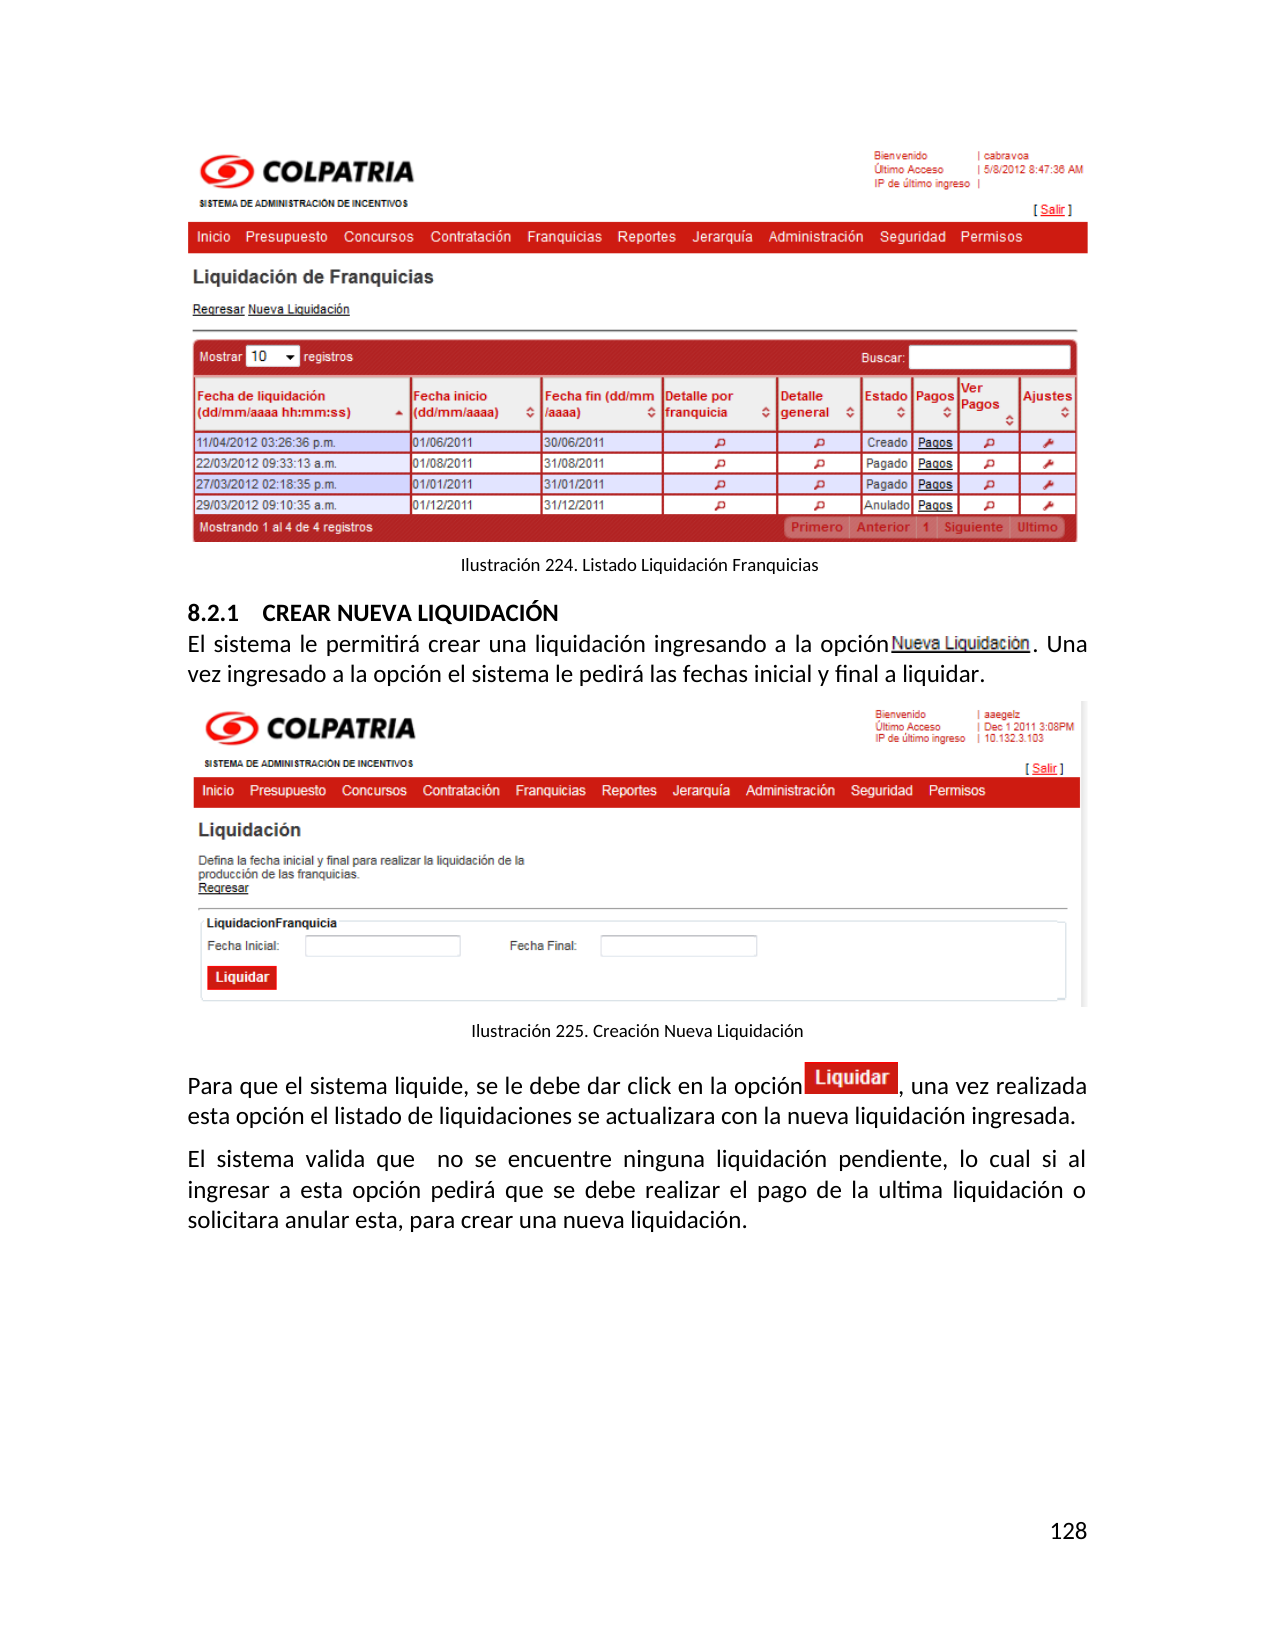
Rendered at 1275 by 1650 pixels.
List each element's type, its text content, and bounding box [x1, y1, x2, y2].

picture [890, 636, 1032, 653]
picture [187, 150, 1088, 542]
text El sistema valida que no se encuentre ninguna liquidación pendiente, lo cual si al ingresar a esta opción pedirá que se debe realizar el pago de la ultima liquidación o solicitara anular esta, para crear una nueva liquidación. [187, 1143, 1087, 1235]
picture [187, 701, 1088, 1007]
text Para que el sistema liquide, se le debe dar click en la opción, una vez realizada esta opción el listado de liquidaciones se actualizara con la nueva liquidación ingresada. [187, 1063, 1087, 1131]
text Ilustración 224. Listado Liquidación Franquicias [187, 554, 1087, 577]
text Ilustración 225. Creación Nueva Liquidación [187, 1019, 1087, 1042]
text El sistema le permitirá crear una liquidación ingresando a la opción. Una vez ingresado a la opción el sistema le pedirá las fechas inicial y final a liquidar. [187, 628, 1087, 689]
subtitle CREAR NUEVA LIQUIDACIÓN [187, 597, 1087, 628]
picture [804, 1062, 898, 1094]
